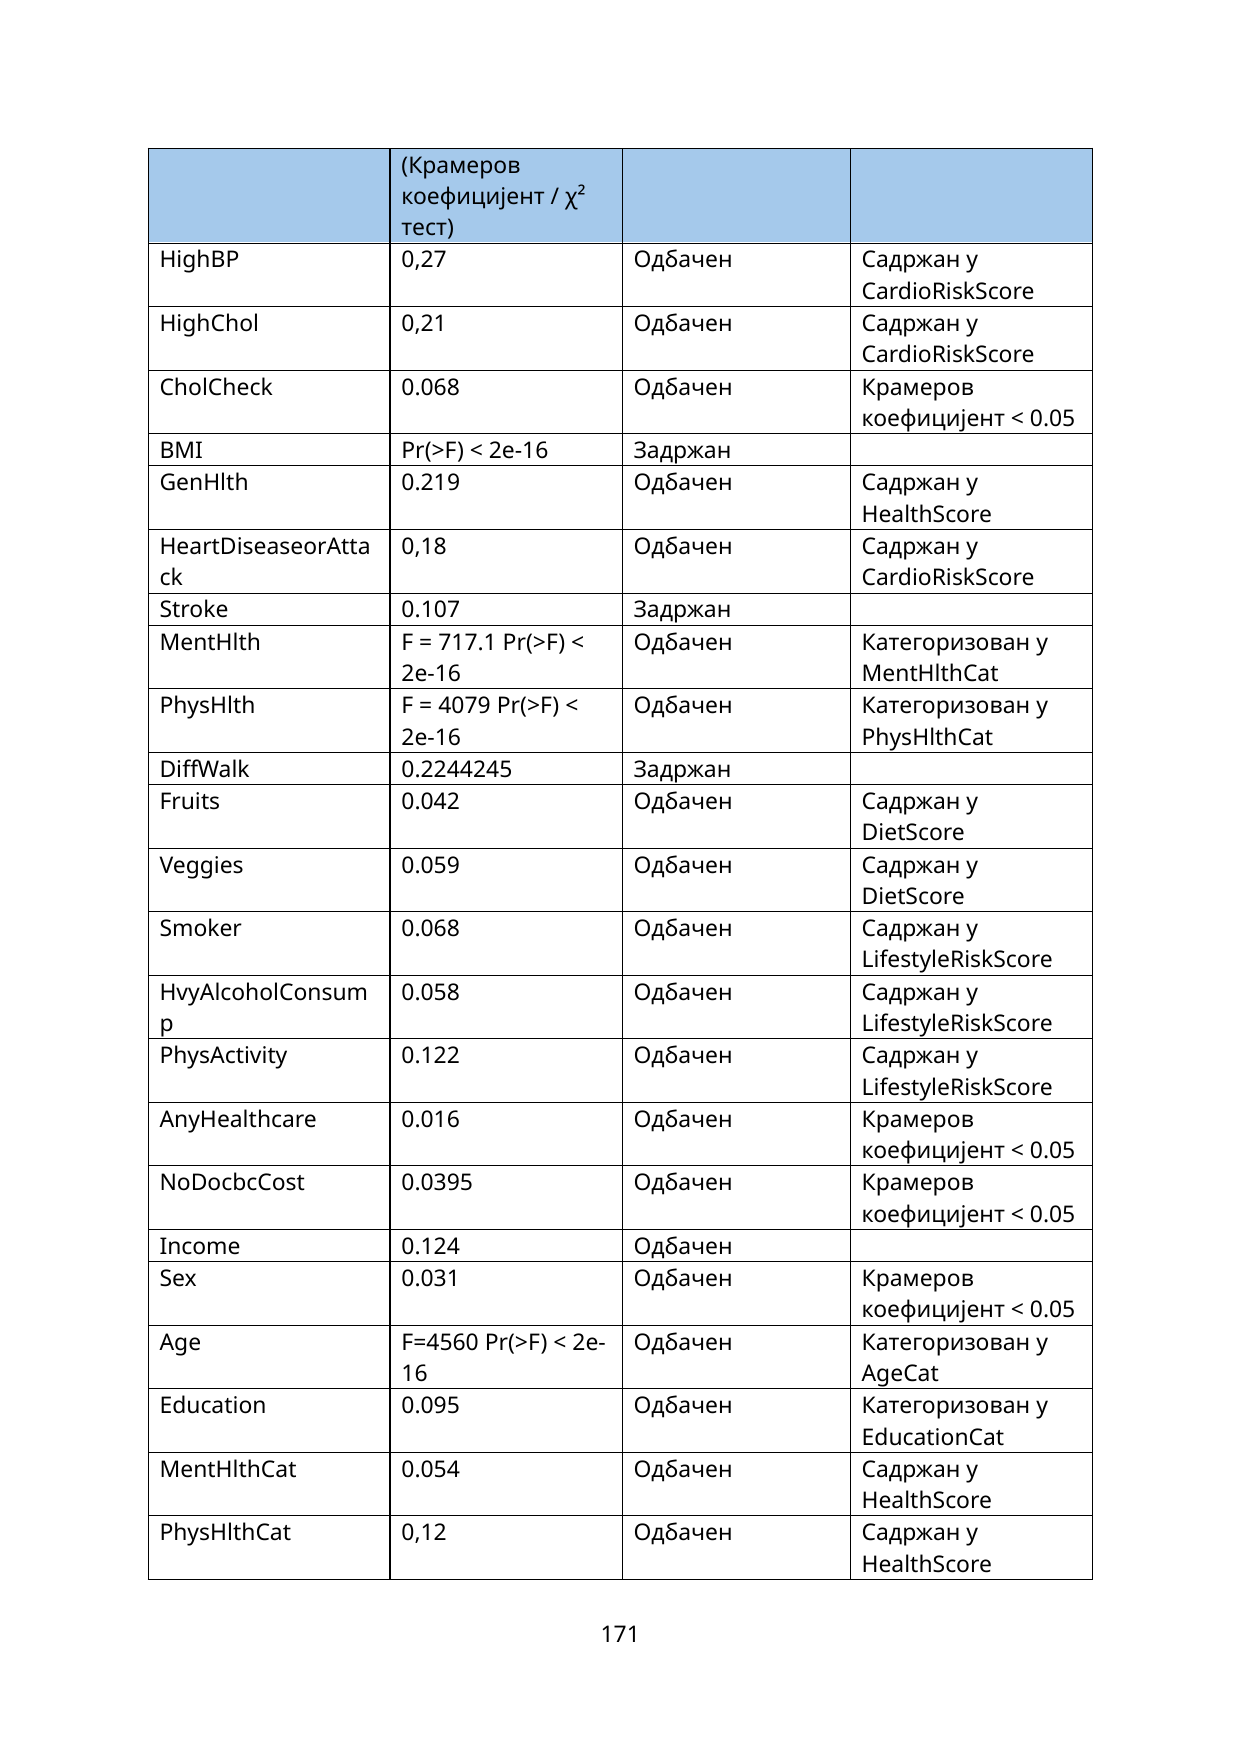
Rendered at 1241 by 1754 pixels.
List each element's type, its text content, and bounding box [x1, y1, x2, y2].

table_cell Одбачен [623, 1262, 850, 1325]
table_cell MentHlth [149, 626, 389, 688]
table_cell Крамеров коефицијент < 0.05 [851, 1262, 1092, 1325]
table_cell BMI [149, 434, 389, 465]
table_cell 0.107 [391, 594, 622, 625]
table_cell Одбачен [623, 1326, 850, 1388]
table_cell Крамеров коефицијент < 0.05 [851, 371, 1092, 433]
table_cell 0.095 [391, 1389, 622, 1452]
table_cell AnyHealthcare [149, 1103, 389, 1165]
table_cell Veggies [149, 849, 389, 911]
table_cell Одбачен [623, 1516, 850, 1579]
table_cell 0.2244245 [391, 753, 622, 784]
table_cell [851, 434, 1092, 465]
table_cell 0.059 [391, 849, 622, 911]
table_cell Садржан у HealthScore [851, 1516, 1092, 1579]
table_cell Age [149, 1326, 389, 1388]
table_cell 0.124 [391, 1230, 622, 1261]
table_cell 0.0395 [391, 1166, 622, 1229]
table_cell Одбачен [623, 689, 850, 752]
table_cell 0.042 [391, 785, 622, 848]
table_cell Крамеров коефицијент < 0.05 [851, 1166, 1092, 1229]
table_cell F = 4079 Pr(>F) < 2e-16 [391, 689, 622, 752]
table_cell 0,12 [391, 1516, 622, 1579]
table_cell Pr(>F) < 2e-16 [391, 434, 622, 465]
table_cell PhysHlthCat [149, 1516, 389, 1579]
table_cell 0,21 [391, 307, 622, 369]
table_cell HeartDiseaseorAttack [149, 530, 389, 592]
table_cell F=4560 Pr(>F) < 2e-16 [391, 1326, 622, 1388]
table_cell 0.068 [391, 912, 622, 975]
table_cell Крамеров коефицијент < 0.05 [851, 1103, 1092, 1165]
table_cell Одбачен [623, 244, 850, 306]
table_cell Задржан [623, 434, 850, 465]
table_cell Садржан у DietScore [851, 785, 1092, 848]
table_cell Одбачен [623, 976, 850, 1038]
table_header Карактеристика [149, 149, 389, 242]
table_cell Одбачен [623, 307, 850, 369]
table_cell Sex [149, 1262, 389, 1325]
table_cell Категоризован у PhysHlthCat [851, 689, 1092, 752]
table_cell Одбачен [623, 1103, 850, 1165]
table_cell Одбачен [623, 371, 850, 433]
table_cell NoDocbcCost [149, 1166, 389, 1229]
table_cell 0.068 [391, 371, 622, 433]
table_cell Одбачен [623, 1039, 850, 1102]
table_cell Садржан у CardioRiskScore [851, 530, 1092, 592]
table_cell Stroke [149, 594, 389, 625]
table_cell Education [149, 1389, 389, 1452]
table_cell DiffWalk [149, 753, 389, 784]
table_cell PhysActivity [149, 1039, 389, 1102]
table_cell Категоризован у AgeCat [851, 1326, 1092, 1388]
table_cell HighChol [149, 307, 389, 369]
table_cell Садржан у CardioRiskScore [851, 244, 1092, 306]
table_header Одлука [623, 149, 850, 242]
table_cell 0.031 [391, 1262, 622, 1325]
table_cell Садржан у LifestyleRiskScore [851, 1039, 1092, 1102]
table_cell Smoker [149, 912, 389, 975]
table_cell Fruits [149, 785, 389, 848]
table_cell Одбачен [623, 466, 850, 529]
table_cell 0.058 [391, 976, 622, 1038]
table_cell Одбачен [623, 1230, 850, 1261]
table_cell HighBP [149, 244, 389, 306]
table_cell 0.122 [391, 1039, 622, 1102]
table_cell Задржан [623, 753, 850, 784]
table_cell Одбачен [623, 785, 850, 848]
table_cell Садржан у HealthScore [851, 1453, 1092, 1515]
table_cell F = 717.1 Pr(>F) < 2e-16 [391, 626, 622, 688]
table_cell Садржан у CardioRiskScore [851, 307, 1092, 369]
table_cell 0,18 [391, 530, 622, 592]
table_cell Одбачен [623, 1389, 850, 1452]
table_cell Садржан у LifestyleRiskScore [851, 912, 1092, 975]
table_cell 0.054 [391, 1453, 622, 1515]
table_cell 0,27 [391, 244, 622, 306]
table_cell PhysHlth [149, 689, 389, 752]
table_cell [851, 753, 1092, 784]
table_cell 0.219 [391, 466, 622, 529]
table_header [391, 149, 622, 242]
table_cell GenHlth [149, 466, 389, 529]
table_cell Одбачен [623, 849, 850, 911]
table_cell Садржан у HealthScore [851, 466, 1092, 529]
table_cell Садржан у LifestyleRiskScore [851, 976, 1092, 1038]
table_cell HvyAlcoholConsump [149, 976, 389, 1038]
table_cell [851, 1230, 1092, 1261]
table_cell Одбачен [623, 1166, 850, 1229]
table_cell Одбачен [623, 626, 850, 688]
table_cell Income [149, 1230, 389, 1261]
table_cell Категоризован у EducationCat [851, 1389, 1092, 1452]
table_header Образложење [851, 149, 1092, 242]
table_cell Одбачен [623, 912, 850, 975]
table_cell CholCheck [149, 371, 389, 433]
table_cell Задржан [623, 594, 850, 625]
table_cell [851, 594, 1092, 625]
table_cell Категоризован у MentHlthCat [851, 626, 1092, 688]
table_cell Садржан у DietScore [851, 849, 1092, 911]
table_cell Одбачен [623, 530, 850, 592]
table_cell MentHlthCat [149, 1453, 389, 1515]
table_cell 0.016 [391, 1103, 622, 1165]
table_cell Одбачен [623, 1453, 850, 1515]
